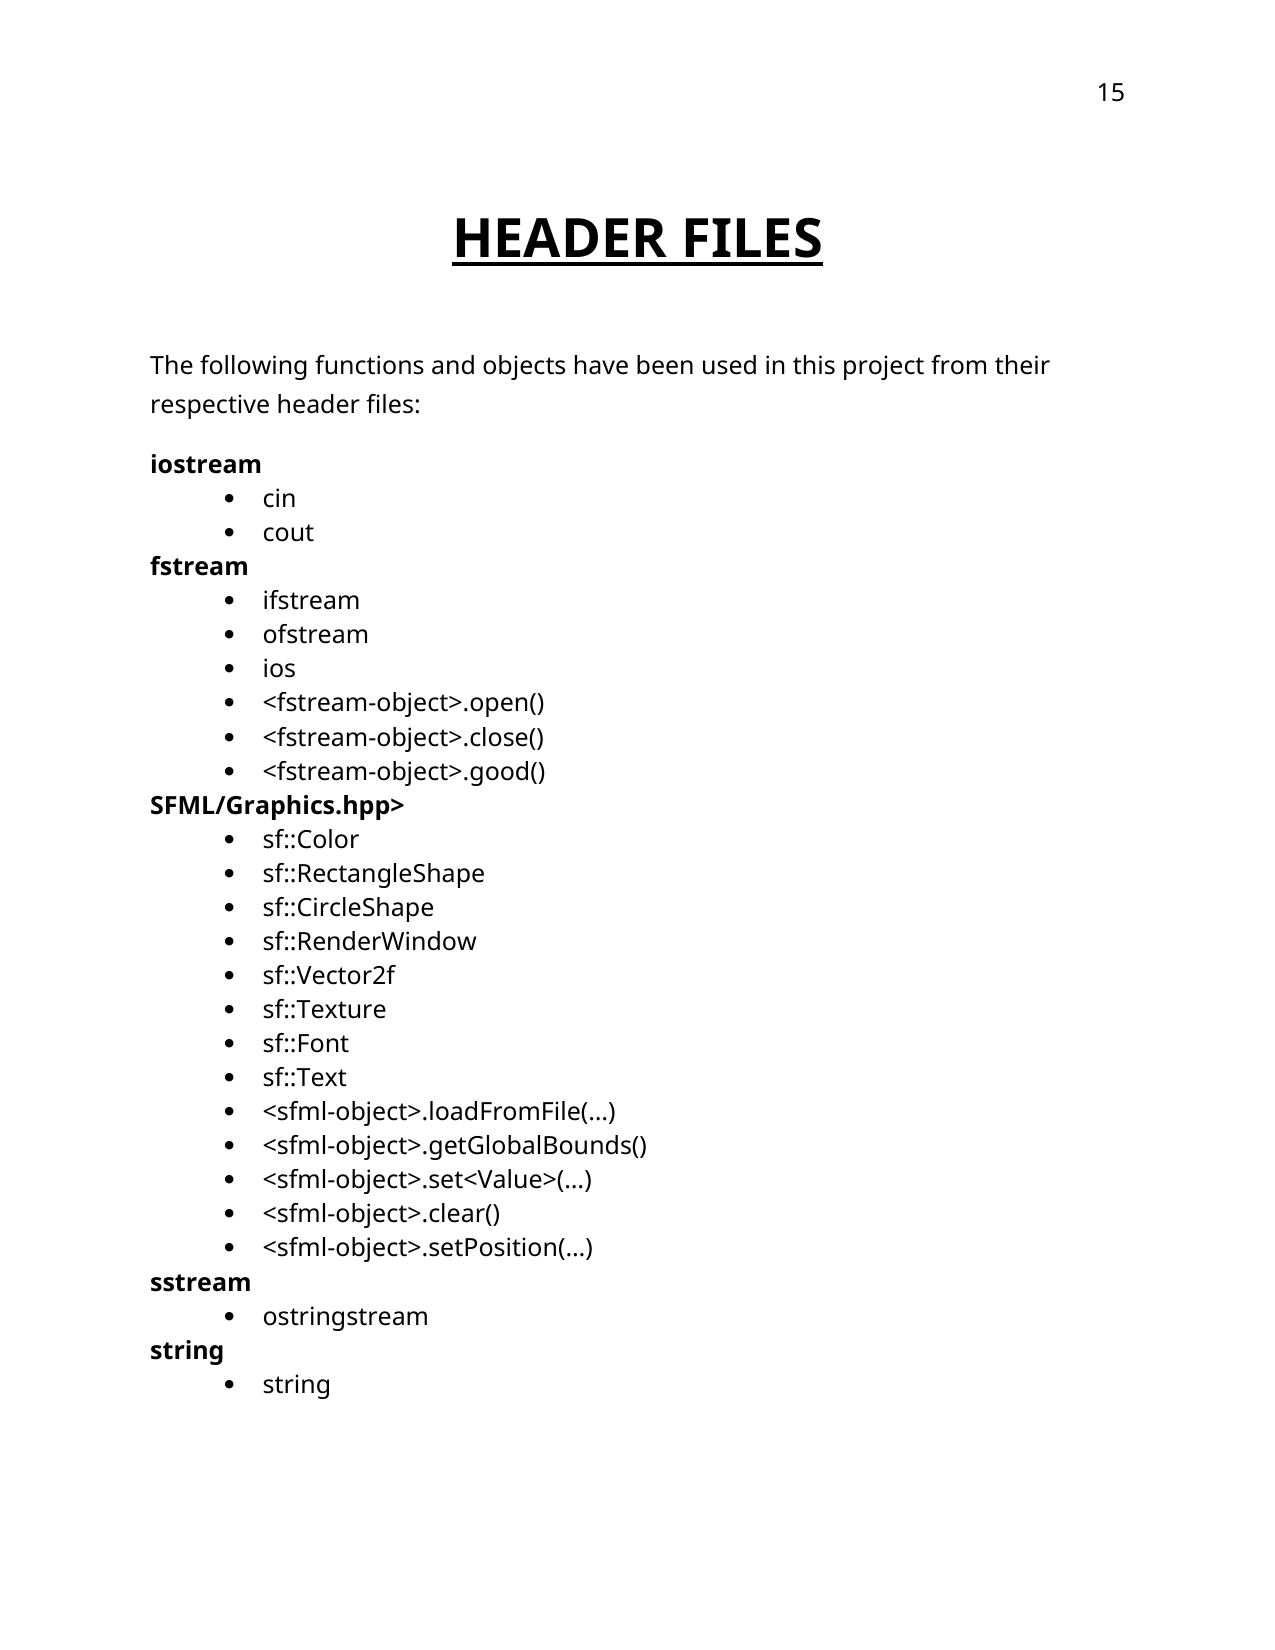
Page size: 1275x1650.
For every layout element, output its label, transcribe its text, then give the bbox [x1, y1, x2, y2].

text string [150, 1332, 1125, 1366]
list cin [225, 481, 1125, 515]
subtitle HEADER FILES [150, 200, 1125, 274]
list <sfml-object>.set<Value>(…) [225, 1162, 1125, 1196]
list sf::Color [225, 821, 1125, 855]
list sf::RenderWindow [225, 923, 1125, 958]
list ios [225, 651, 1125, 685]
list <sfml-object>.loadFromFile(…) [225, 1094, 1125, 1128]
list ofstream [225, 617, 1125, 651]
text The following functions and objects have been used in this project from their respective header files: [150, 347, 1125, 421]
list sf::Vector2f [225, 958, 1125, 992]
list sf::RectangleShape [225, 855, 1125, 889]
list string [225, 1366, 1125, 1400]
text iostream [150, 447, 1125, 481]
list <sfml-object>.getGlobalBounds() [225, 1128, 1125, 1162]
list sf::Text [225, 1060, 1125, 1094]
text fstream [150, 549, 1125, 583]
list <sfml-object>.clear() [225, 1196, 1125, 1230]
list <fstream-object>.open() [225, 685, 1125, 719]
text sstream [150, 1264, 1125, 1298]
list sf::Texture [225, 992, 1125, 1026]
list sf::Font [225, 1026, 1125, 1060]
list <fstream-object>.good() [225, 753, 1125, 787]
list ostringstream [225, 1298, 1125, 1332]
list <sfml-object>.setPosition(…) [225, 1230, 1125, 1264]
list ifstream [225, 583, 1125, 617]
text SFML/Graphics.hpp> [150, 787, 1125, 821]
list <fstream-object>.close() [225, 719, 1125, 753]
list sf::CircleShape [225, 889, 1125, 923]
list cout [225, 515, 1125, 549]
